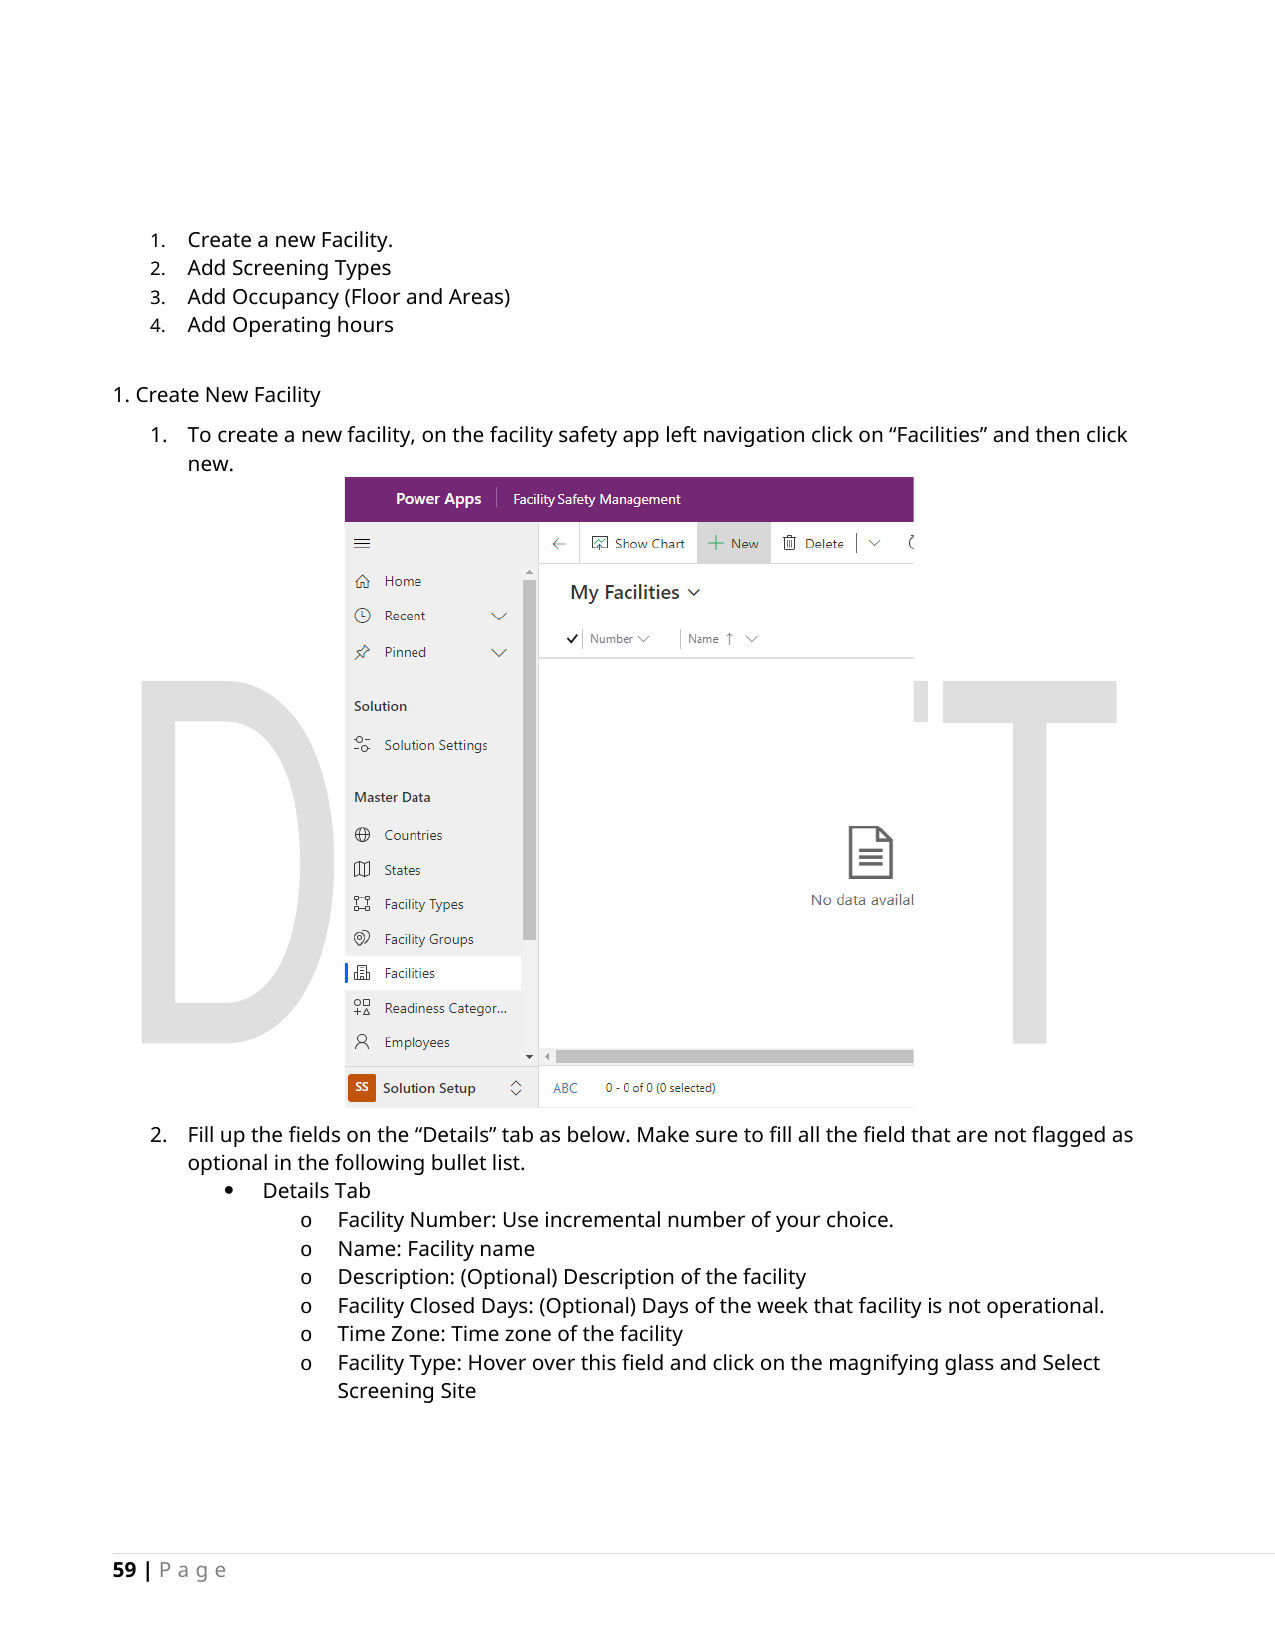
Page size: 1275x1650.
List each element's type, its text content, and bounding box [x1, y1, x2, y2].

picture [344, 477, 914, 1108]
list Details Tab [225, 1177, 1146, 1205]
list Fill up the fields on the “Details” tab as below. Make sure to fill all the field that are not flagged as optional in the following bullet list. [150, 1120, 1146, 1177]
list Facility Type: Hover over this field and click on the magnifying glass and Select Screening Site [300, 1348, 1146, 1405]
subtitle 1. Create New Facility [112, 380, 1146, 408]
list To create a new facility, on the facility safety app left navigation click on “Facilities” and then click new. [150, 421, 1146, 477]
list Facility Number: Use incremental number of your choice. [300, 1205, 1146, 1234]
list Add Operating hours [150, 310, 1146, 339]
list Name: Facility name [300, 1234, 1146, 1262]
list Add Occupancy (Floor and Areas) [150, 282, 1146, 310]
list Create a new Facility. [150, 225, 1146, 253]
list Add Screening Types [150, 253, 1146, 282]
list Time Zone: Time zone of the facility [300, 1319, 1146, 1348]
list Description: (Optional) Description of the facility [300, 1262, 1146, 1291]
list Facility Closed Days: (Optional) Days of the week that facility is not operational. [300, 1291, 1146, 1319]
